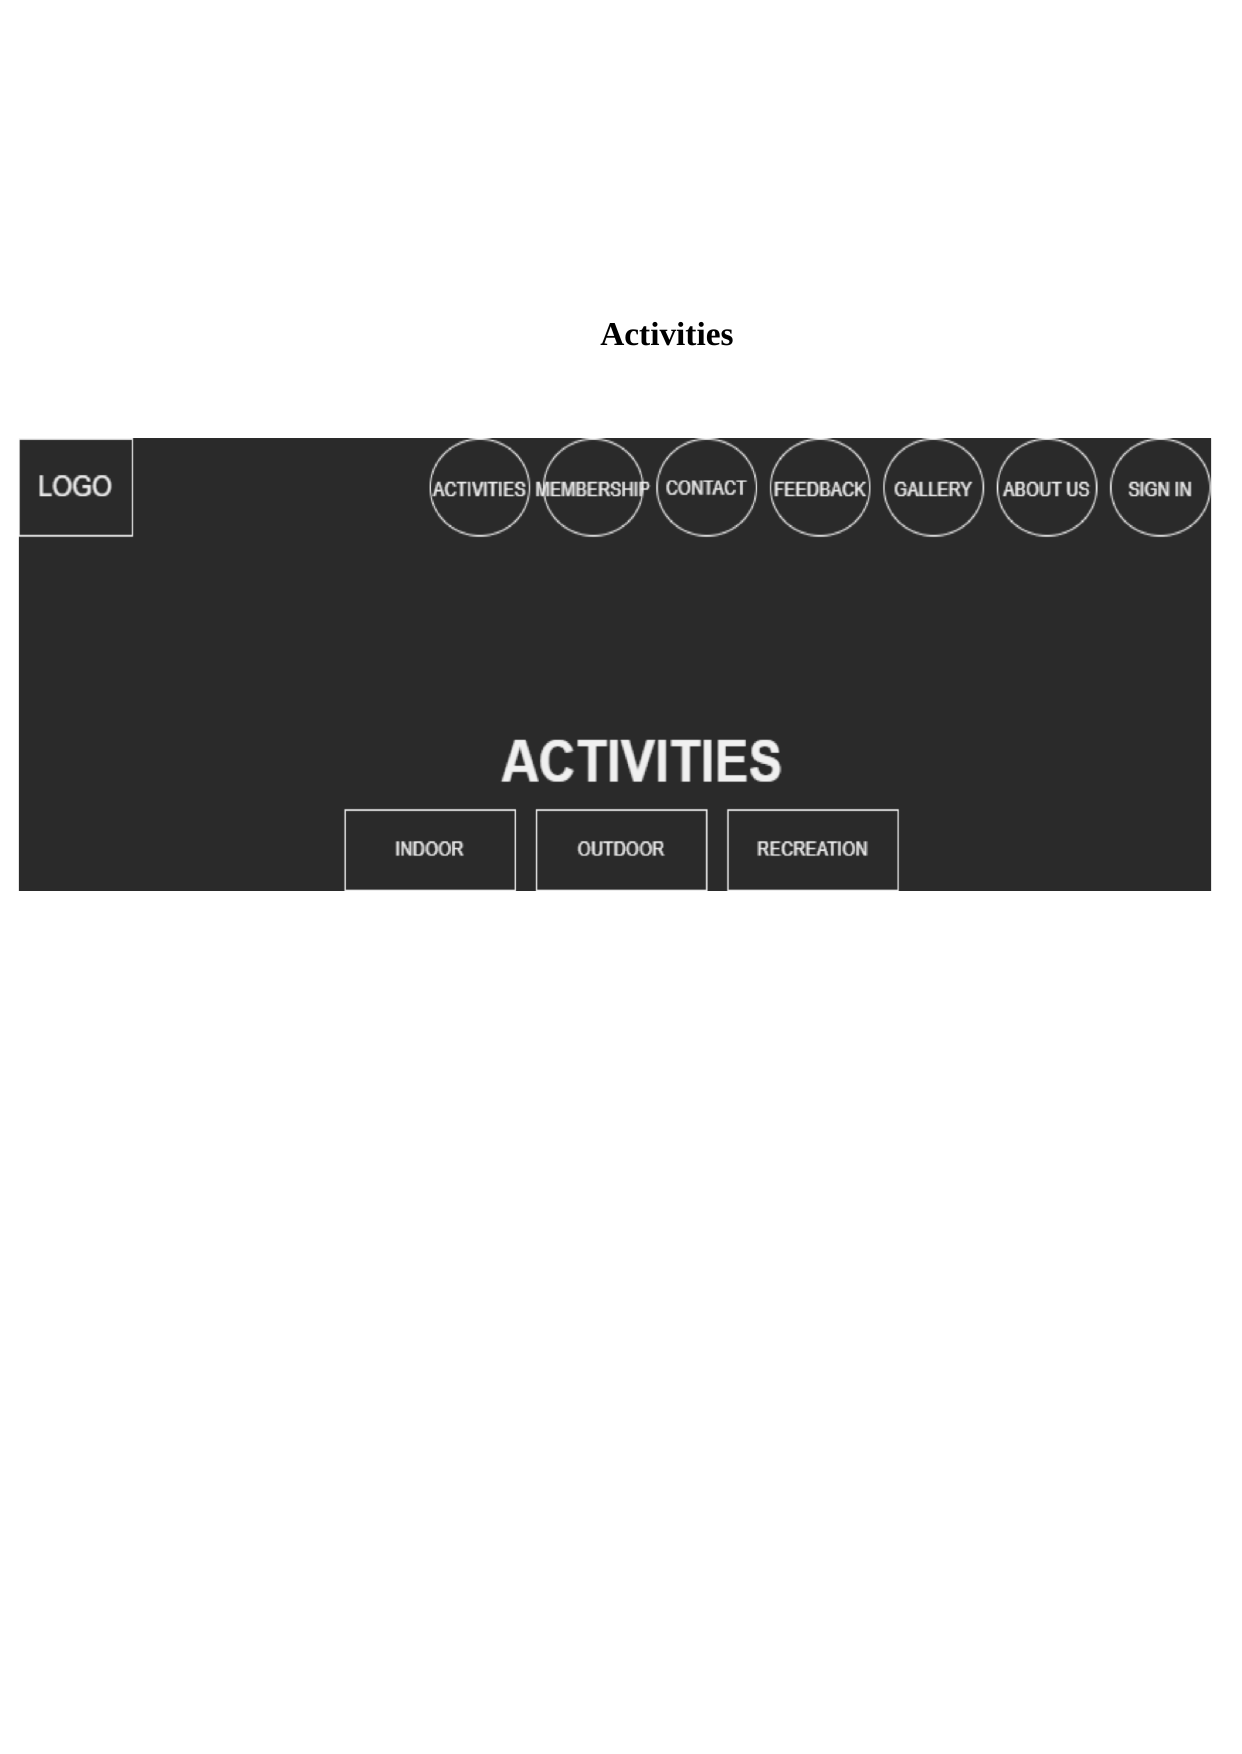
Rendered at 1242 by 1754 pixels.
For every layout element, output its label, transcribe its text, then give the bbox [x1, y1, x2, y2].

text Activities [121, 314, 1212, 352]
picture [18, 438, 1212, 891]
